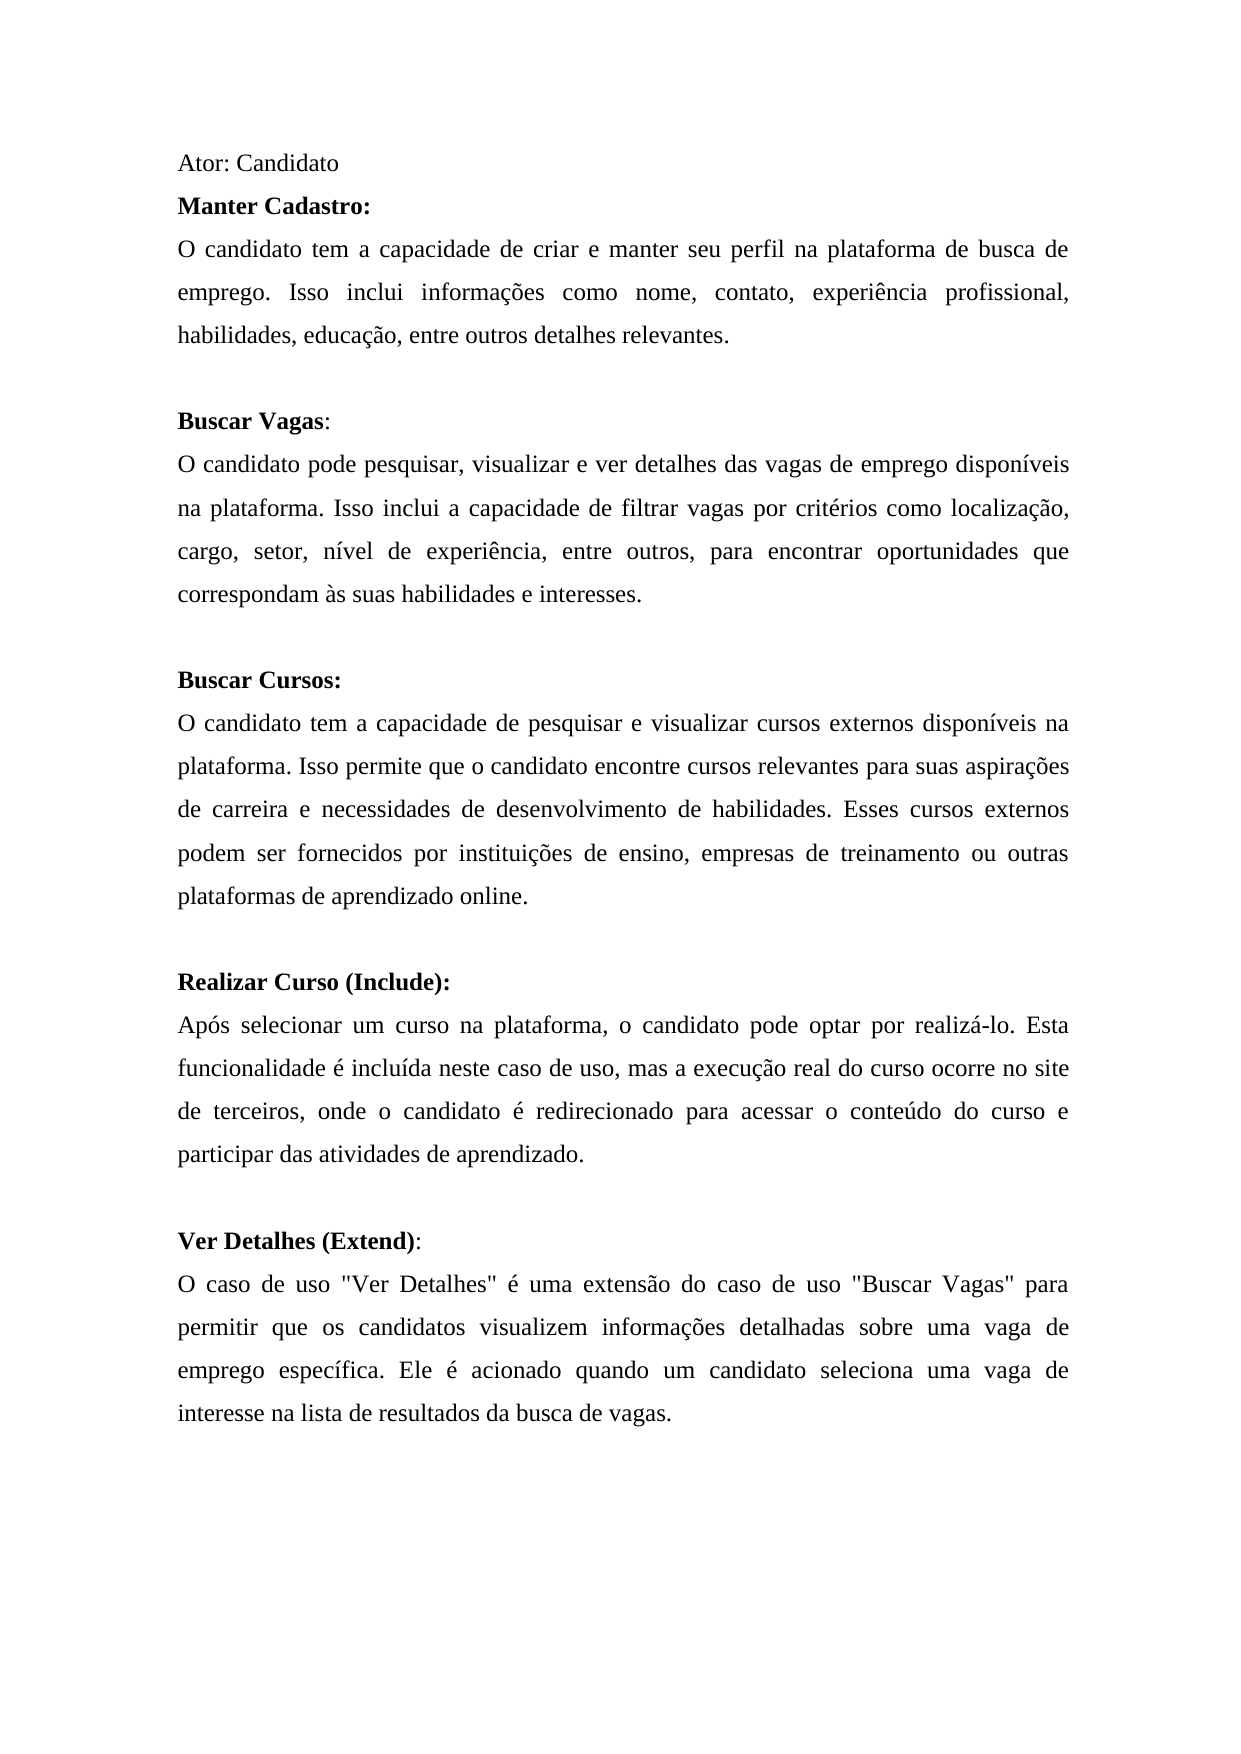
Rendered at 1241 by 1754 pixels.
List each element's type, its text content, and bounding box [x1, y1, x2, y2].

text O candidato tem a capacidade de criar e manter seu perfil na plataforma de busca de emprego. Isso inclui informações como nome, contato, experiência profissional, habilidades, educação, entre outros detalhes relevantes. [177, 234, 1070, 349]
text Manter Cadastro: [177, 191, 1070, 219]
text Realizar Curso (Include): [177, 967, 1070, 996]
text Ver Detalhes (Extend): [177, 1226, 1070, 1254]
text O caso de uso "Ver Detalhes" é uma extensão do caso de uso "Buscar Vagas" para permitir que os candidatos visualizem informações detalhadas sobre uma vaga de emprego específica. Ele é acionado quando um candidato seleciona uma vaga de interesse na lista de resultados da busca de vagas. [177, 1269, 1070, 1427]
text Buscar Vagas: [177, 406, 1070, 435]
text Ator: Candidato [177, 148, 1070, 176]
text Após selecionar um curso na plataforma, o candidato pode optar por realizá-lo. Esta funcionalidade é incluída neste caso de uso, mas a execução real do curso ocorre no site de terceiros, onde o candidato é redirecionado para acessar o conteúdo do curso e participar das atividades de aprendizado. [177, 1010, 1070, 1168]
text Buscar Cursos: [177, 665, 1070, 694]
text O candidato pode pesquisar, visualizar e ver detalhes das vagas de emprego disponíveis na plataforma. Isso inclui a capacidade de filtrar vagas por critérios como localização, cargo, setor, nível de experiência, entre outros, para encontrar oportunidades que correspondam às suas habilidades e interesses. [177, 449, 1070, 608]
text O candidato tem a capacidade de pesquisar e visualizar cursos externos disponíveis na plataforma. Isso permite que o candidato encontre cursos relevantes para suas aspirações de carreira e necessidades de desenvolvimento de habilidades. Esses cursos externos podem ser fornecidos por instituições de ensino, empresas de treinamento ou outras plataformas de aprendizado online. [177, 708, 1070, 909]
